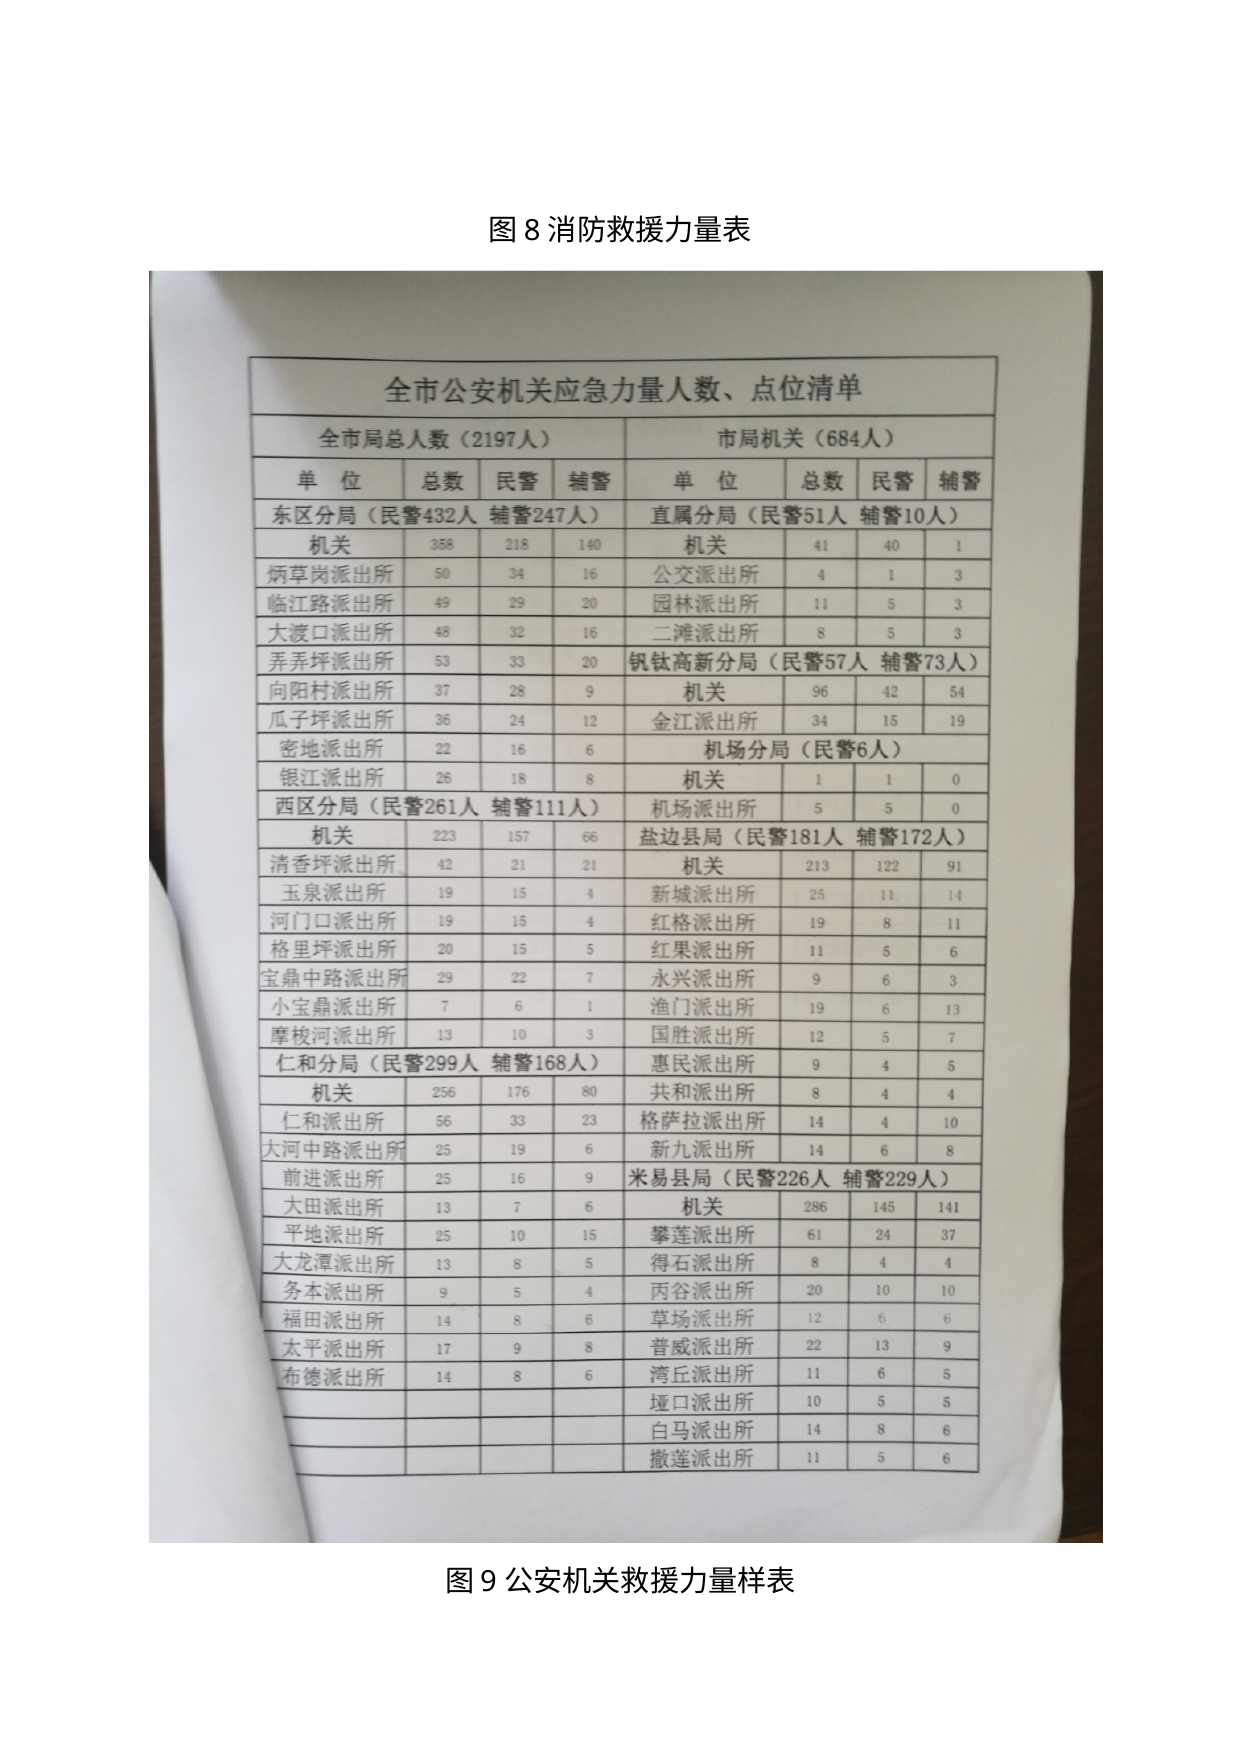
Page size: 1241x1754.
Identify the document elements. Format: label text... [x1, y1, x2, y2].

picture [150, 272, 1103, 1542]
text 图9 公安机关救援力量样表 [148, 1557, 1092, 1600]
text 图8 消防救援力量表 [148, 207, 1092, 249]
